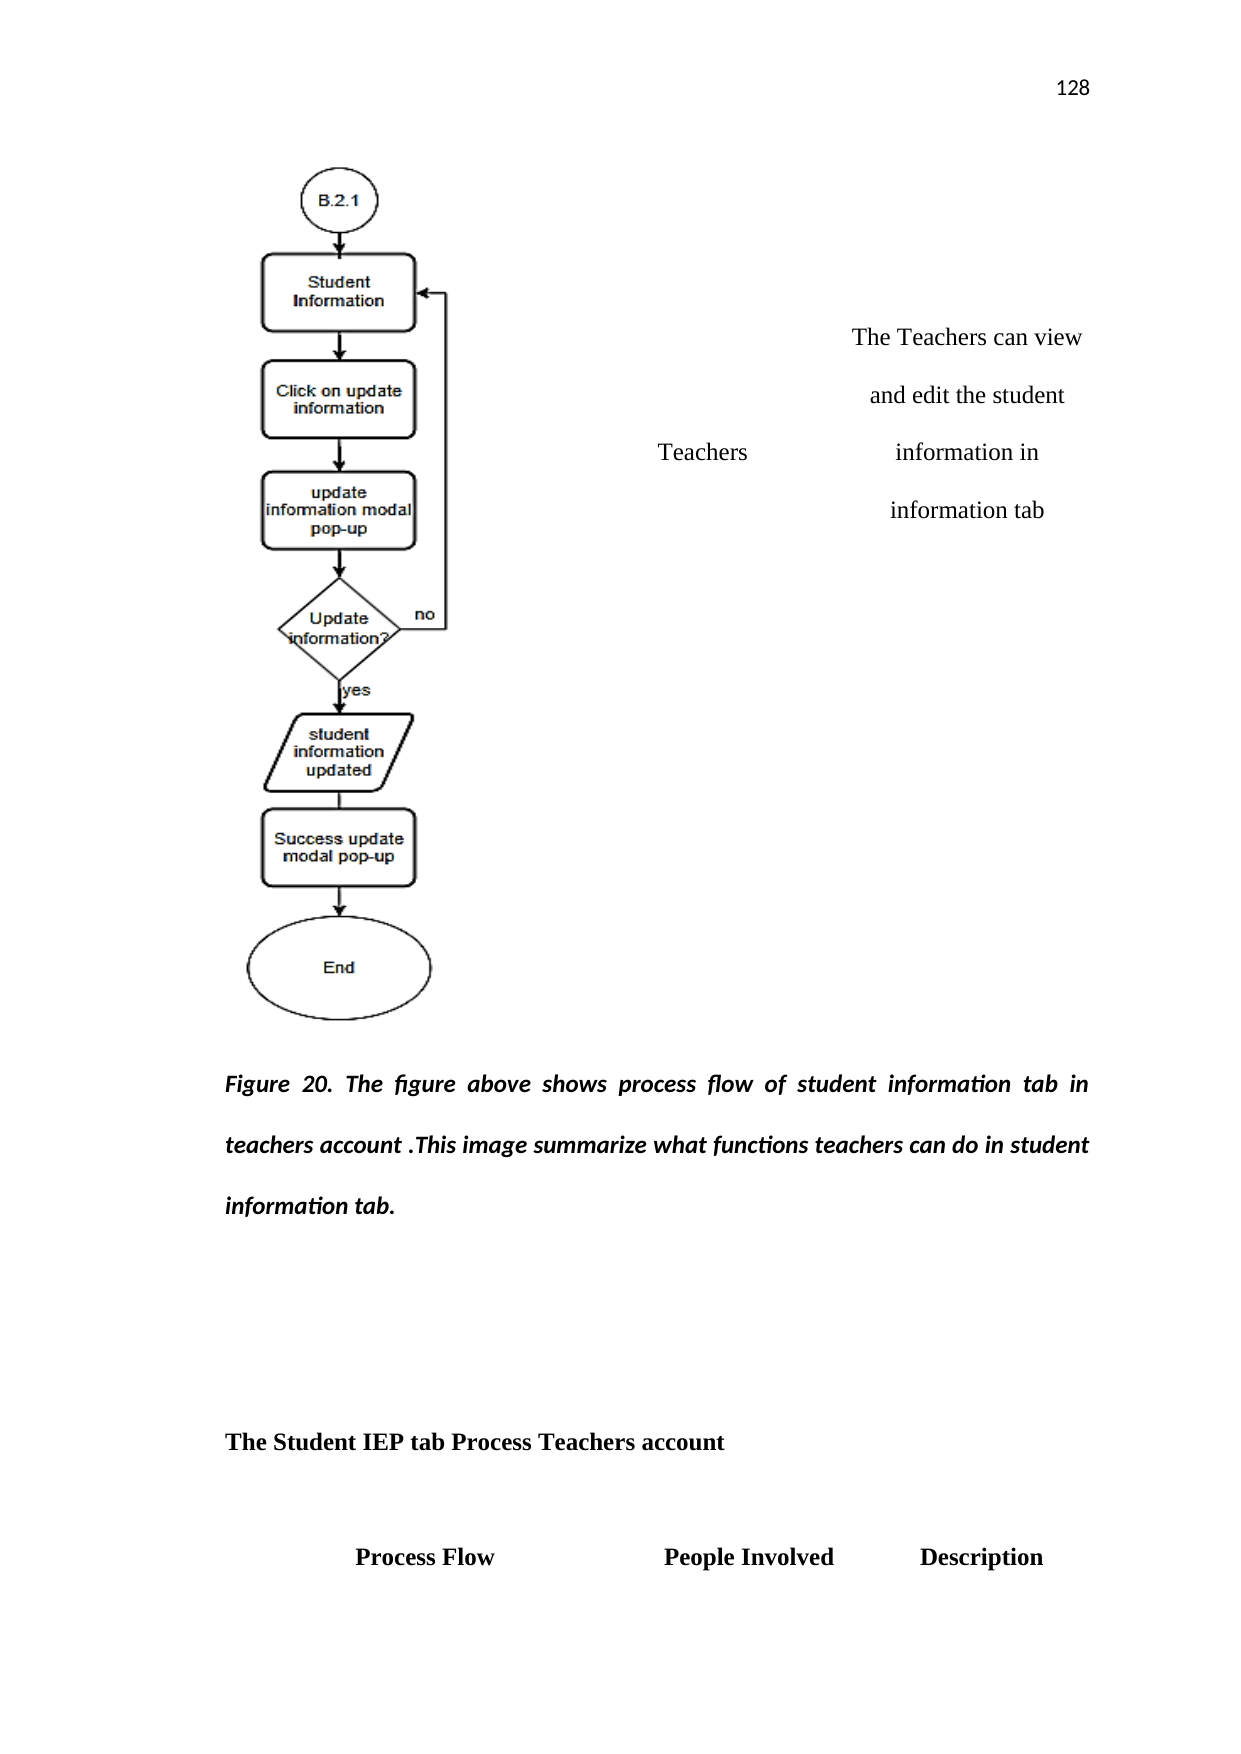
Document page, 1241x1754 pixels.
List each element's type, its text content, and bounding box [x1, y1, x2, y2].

table_cell The Teachers can view and edit the student information in information tab [833, 150, 1102, 1068]
text The Student IEP tab Process Teachers account [225, 1427, 1090, 1456]
table_header People Involved [636, 1542, 862, 1597]
table_header Process Flow [214, 1542, 636, 1597]
text Figure 20. The figure above shows process flow of student information tab in teachers account .This image summarize what functions teachers can do in student information tab. [225, 1068, 1090, 1221]
table_cell Teachers [573, 150, 833, 1068]
picture [225, 149, 465, 1042]
table_header Description [862, 1542, 1102, 1597]
table_cell [214, 150, 573, 1068]
